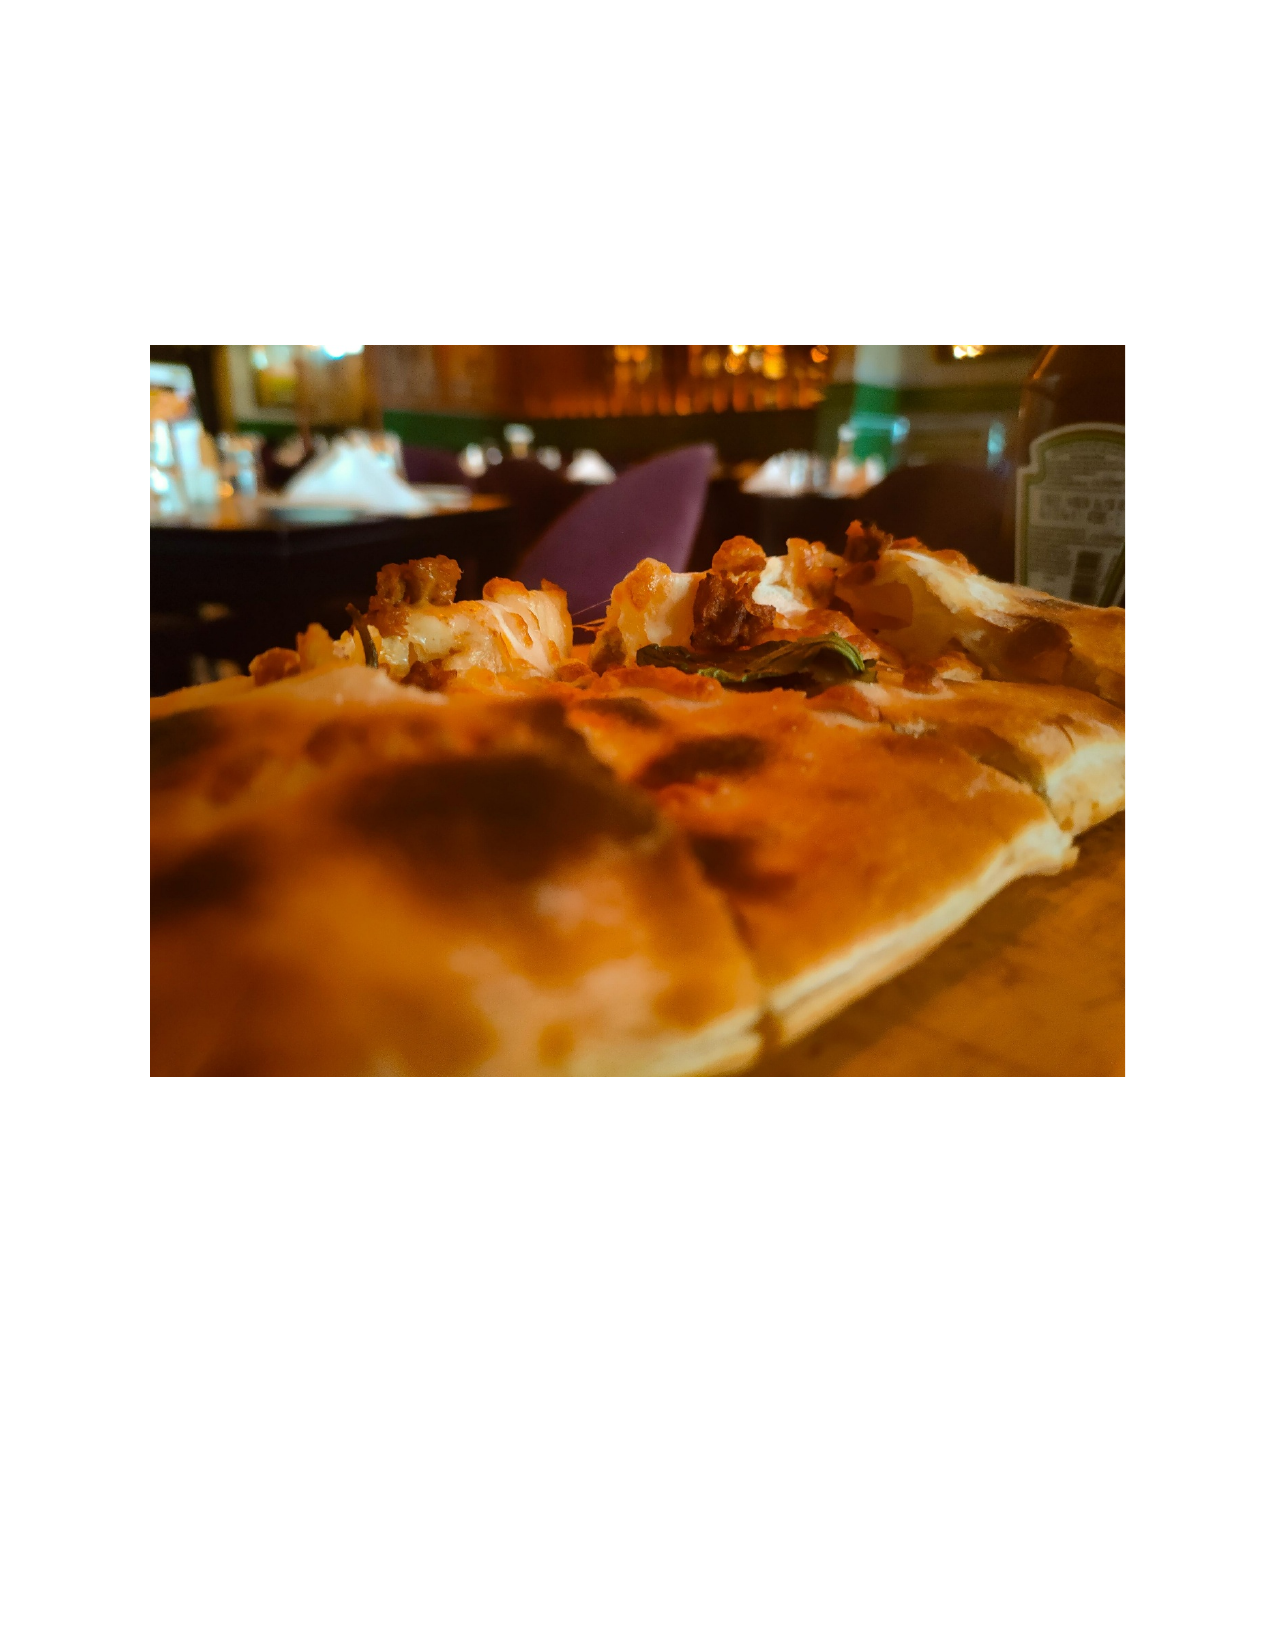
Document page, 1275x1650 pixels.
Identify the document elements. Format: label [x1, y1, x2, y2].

picture [150, 345, 1125, 1077]
